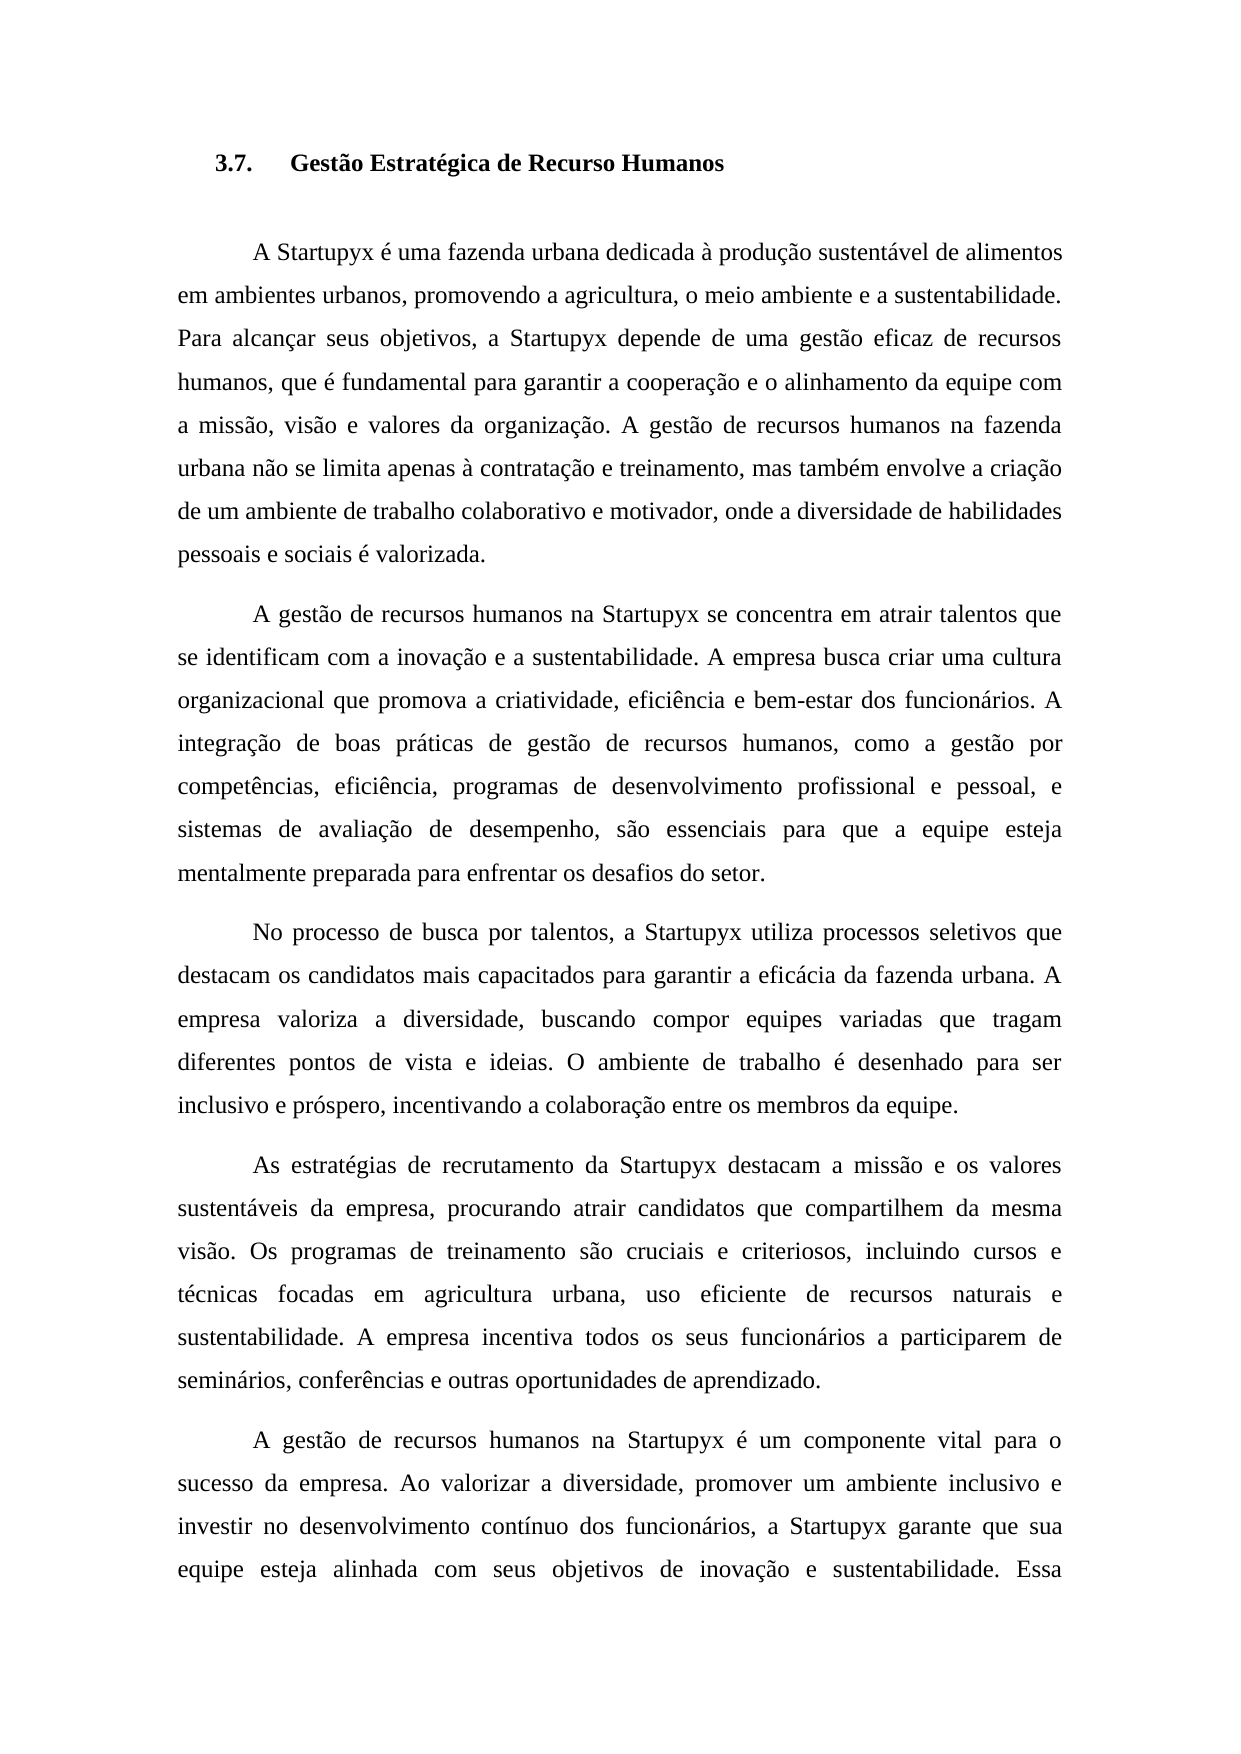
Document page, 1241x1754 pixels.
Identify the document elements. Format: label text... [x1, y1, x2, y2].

subtitle Gestão Estratégica de Recurso Humanos [215, 148, 1063, 176]
text A Startupyx é uma fazenda urbana dedicada à produção sustentável de alimentos em ambientes urbanos, promovendo a agricultura, o meio ambiente e a sustentabilidade. Para alcançar seus objetivos, a Startupyx depende de uma gestão eficaz de recursos humanos, que é fundamental para garantir a cooperação e o alinhamento da equipe com a missão, visão e valores da organização. A gestão de recursos humanos na fazenda urbana não se limita apenas à contratação e treinamento, mas também envolve a criação de um ambiente de trabalho colaborativo e motivador, onde a diversidade de habilidades pessoais e sociais é valorizada. [177, 237, 1063, 568]
text As estratégias de recrutamento da Startupyx destacam a missão e os valores sustentáveis da empresa, procurando atrair candidatos que compartilhem da mesma visão. Os programas de treinamento são cruciais e criteriosos, incluindo cursos e técnicas focadas em agricultura urbana, uso eficiente de recursos naturais e sustentabilidade. A empresa incentiva todos os seus funcionários a participarem de seminários, conferências e outras oportunidades de aprendizado. [177, 1150, 1063, 1394]
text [177, 1425, 1063, 1583]
text A gestão de recursos humanos na Startupyx se concentra em atrair talentos que se identificam com a inovação e a sustentabilidade. A empresa busca criar uma cultura organizacional que promova a criatividade, eficiência e bem-estar dos funcionários. A integração de boas práticas de gestão de recursos humanos, como a gestão por competências, eficiência, programas de desenvolvimento profissional e pessoal, e sistemas de avaliação de desempenho, são essenciais para que a equipe esteja mentalmente preparada para enfrentar os desafios do setor. [177, 599, 1063, 886]
text No processo de busca por talentos, a Startupyx utiliza processos seletivos que destacam os candidatos mais capacitados para garantir a eficácia da fazenda urbana. A empresa valoriza a diversidade, buscando compor equipes variadas que tragam diferentes pontos de vista e ideias. O ambiente de trabalho é desenhado para ser inclusivo e próspero, incentivando a colaboração entre os membros da equipe. [177, 917, 1063, 1119]
